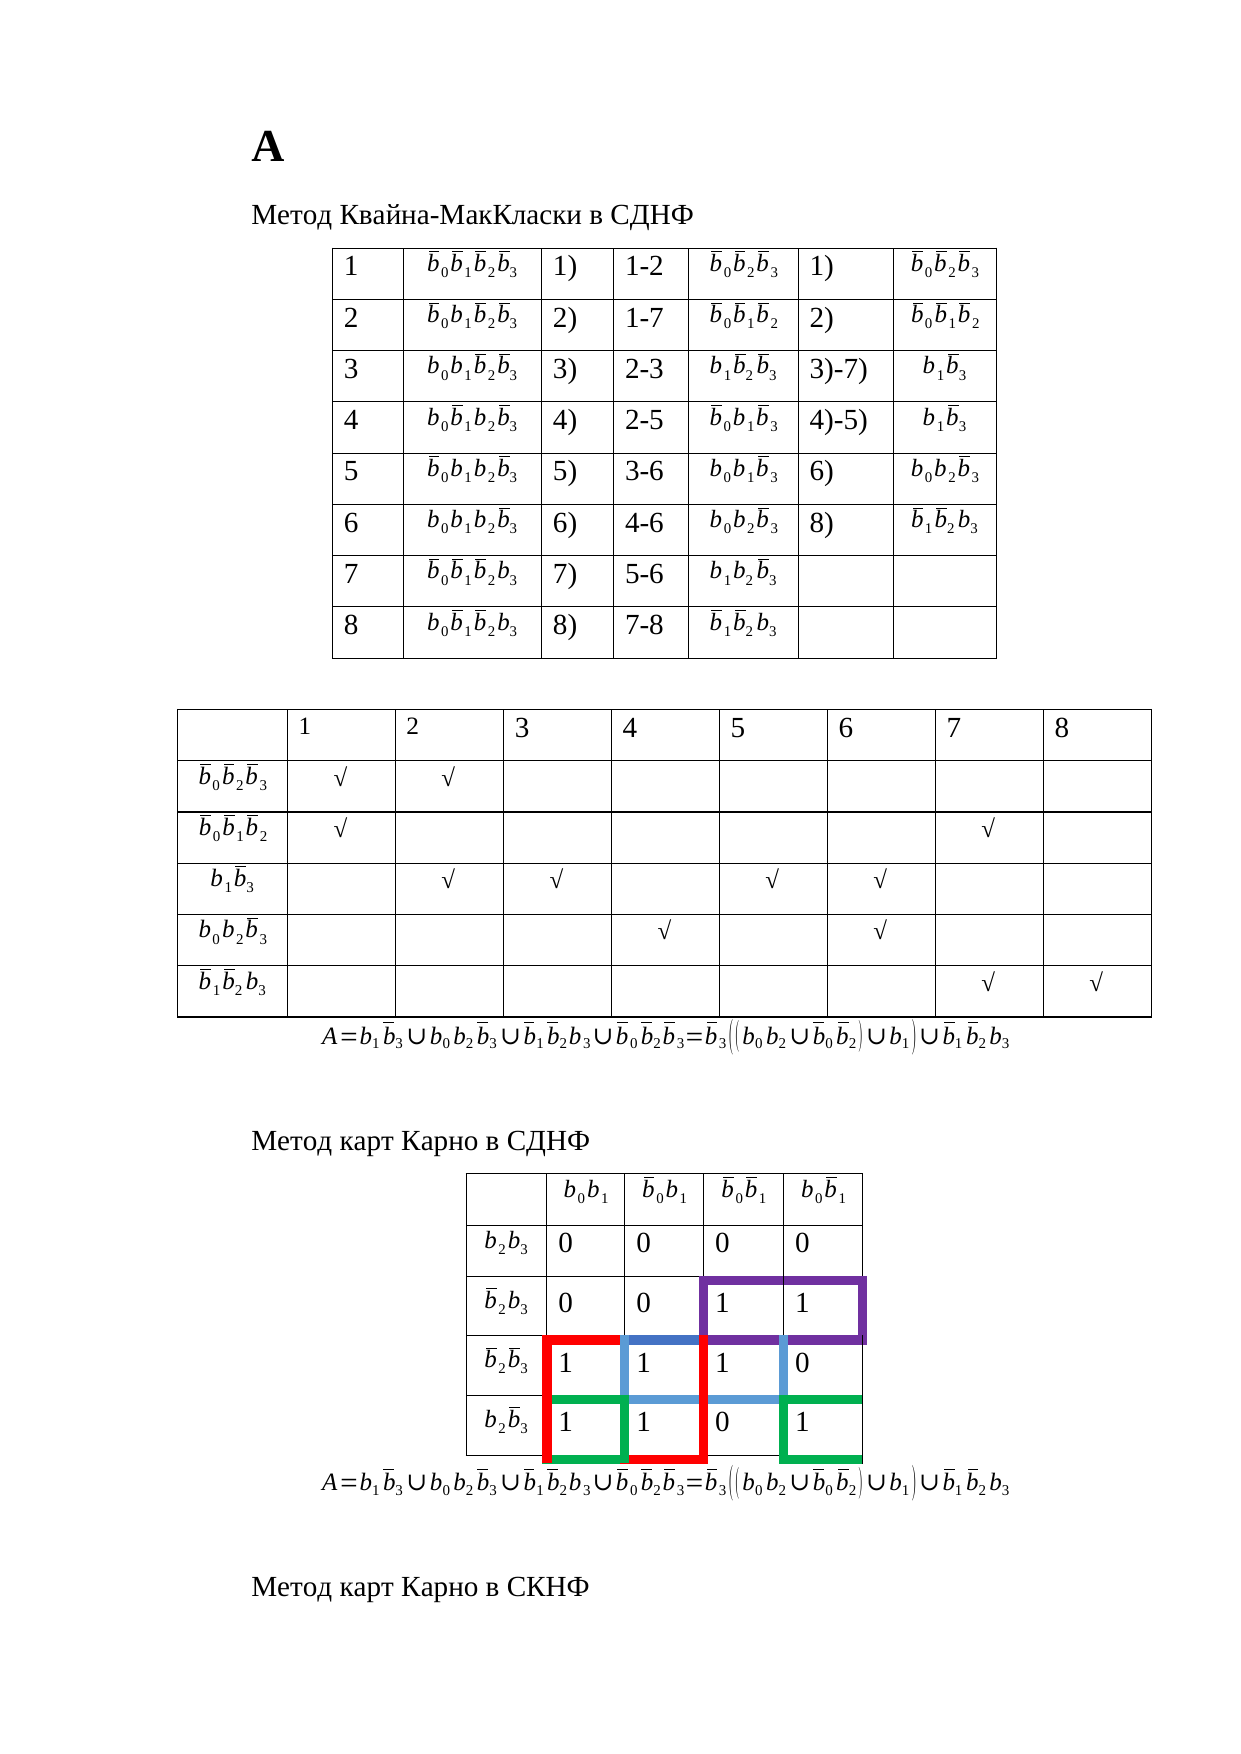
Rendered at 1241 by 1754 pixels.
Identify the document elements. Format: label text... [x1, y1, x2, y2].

table_cell [178, 966, 287, 1016]
table_cell [178, 864, 287, 914]
table_cell [404, 300, 541, 350]
table_cell 4-6 [614, 505, 688, 555]
table_header [704, 1174, 783, 1224]
table_cell [288, 915, 395, 965]
table_cell [178, 915, 287, 965]
table_cell [720, 813, 827, 863]
table_cell [936, 813, 1043, 863]
table_cell [612, 915, 719, 965]
table_cell 5) [542, 454, 613, 504]
table_cell 2-3 [614, 351, 688, 401]
table_cell 5 [333, 454, 403, 504]
table_cell 0 [625, 1277, 699, 1335]
table_cell [288, 966, 395, 1016]
table_header 6 [828, 710, 935, 760]
table_cell [467, 1336, 542, 1395]
table_cell [689, 454, 798, 504]
table_cell [396, 966, 503, 1016]
table_cell 8 [333, 607, 403, 657]
table_cell [396, 915, 503, 965]
table_cell [178, 813, 287, 863]
table_header 3 [504, 710, 611, 760]
table_cell 1 [788, 1404, 862, 1454]
table_header 5 [720, 710, 827, 760]
table_cell [288, 761, 395, 811]
table_cell [689, 351, 798, 401]
table_cell [467, 1226, 546, 1276]
table_cell [936, 864, 1043, 914]
table_cell [504, 864, 611, 914]
table_cell [894, 402, 996, 452]
table_cell [894, 556, 996, 606]
text Метод карт Карно в СКНФ [177, 1569, 1152, 1603]
table_cell [799, 607, 893, 657]
table_cell [396, 761, 503, 811]
table_cell [467, 1396, 542, 1454]
table_cell [689, 402, 798, 452]
table_cell 1-7 [614, 300, 688, 350]
table_cell [689, 607, 798, 657]
table_cell [504, 966, 611, 1016]
table_cell 0 [708, 1404, 779, 1454]
table_cell 1 [784, 1285, 858, 1335]
table_cell [612, 864, 719, 914]
table_cell [894, 505, 996, 555]
table_cell [404, 607, 541, 657]
table_cell [288, 864, 395, 914]
table_cell [828, 813, 935, 863]
table_header 1-2 [614, 249, 688, 299]
table_cell [1044, 915, 1151, 965]
table_header [288, 710, 395, 760]
table_header 1) [799, 249, 893, 299]
table_cell [689, 300, 798, 350]
table_cell [894, 351, 996, 401]
table_cell 3) [542, 351, 613, 401]
table_cell 0 [704, 1226, 783, 1276]
table_cell [720, 761, 827, 811]
table_cell [689, 505, 798, 555]
table_cell [936, 761, 1043, 811]
table_header [178, 710, 287, 760]
table_cell 4) [542, 402, 613, 452]
text A [177, 118, 1152, 171]
table_header [894, 249, 996, 299]
table_header [404, 249, 541, 299]
table_cell 2 [333, 300, 403, 350]
table_cell [504, 813, 611, 863]
table_cell [894, 607, 996, 657]
table_cell [1044, 864, 1151, 914]
table_header 7 [936, 710, 1043, 760]
table_cell [612, 761, 719, 811]
table_cell [467, 1277, 546, 1335]
table_header 4 [612, 710, 719, 760]
table_cell 6 [333, 505, 403, 555]
table_cell 1 [708, 1345, 779, 1395]
table_cell [178, 761, 287, 811]
table_header 8 [1044, 710, 1151, 760]
table_cell 1 [629, 1345, 699, 1395]
table_cell [504, 915, 611, 965]
table_cell 7) [542, 556, 613, 606]
table_cell [404, 505, 541, 555]
table_header [547, 1174, 624, 1224]
table_cell [936, 915, 1043, 965]
table_cell [612, 966, 719, 1016]
table_cell [894, 300, 996, 350]
table_cell [828, 966, 935, 1016]
table_cell 6) [799, 454, 893, 504]
table_cell [828, 864, 935, 914]
table_cell [1044, 813, 1151, 863]
table_cell [396, 864, 503, 914]
table_header [784, 1174, 862, 1224]
table_header [689, 249, 798, 299]
table_cell [404, 402, 541, 452]
table_cell [1044, 966, 1151, 1016]
table_cell 8) [799, 505, 893, 555]
table_cell [689, 556, 798, 606]
table_cell 7 [333, 556, 403, 606]
table_cell 7-8 [614, 607, 688, 657]
table_cell 6) [542, 505, 613, 555]
table_cell 0 [625, 1226, 703, 1276]
table_cell [720, 966, 827, 1016]
table_cell 3)-7) [799, 351, 893, 401]
table_cell [404, 351, 541, 401]
table_cell [799, 556, 893, 606]
table_cell 5-6 [614, 556, 688, 606]
table_cell [612, 813, 719, 863]
table_cell 0 [547, 1226, 624, 1276]
table_cell [894, 454, 996, 504]
text Метод Квайна-МакКласки в СДНФ [177, 197, 1152, 231]
table_cell [828, 915, 935, 965]
table_header [467, 1174, 546, 1224]
table_cell 8) [542, 607, 613, 657]
table_cell 2) [799, 300, 893, 350]
table_header [625, 1174, 703, 1224]
table_cell [504, 761, 611, 811]
table_cell 3-6 [614, 454, 688, 504]
table_cell [288, 813, 395, 863]
table_cell 1 [629, 1404, 699, 1454]
table_cell [1044, 761, 1151, 811]
table_cell 4 [333, 402, 403, 452]
table_cell [720, 864, 827, 914]
table_cell [404, 556, 541, 606]
table_cell 1 [708, 1285, 783, 1335]
table_cell 0 [784, 1226, 862, 1276]
text Метод карт Карно в СДНФ [177, 1123, 1152, 1157]
table_cell 1 [552, 1345, 620, 1395]
table_header [396, 710, 503, 760]
table_cell 1 [552, 1404, 620, 1454]
table_cell 0 [547, 1277, 624, 1335]
table_cell [396, 813, 503, 863]
table_cell [936, 966, 1043, 1016]
table_cell [404, 454, 541, 504]
table_cell 3 [333, 351, 403, 401]
table_cell [828, 761, 935, 811]
table_cell 0 [788, 1345, 862, 1395]
table_cell [720, 915, 827, 965]
table_header 1 [333, 249, 403, 299]
table_cell 2-5 [614, 402, 688, 452]
table_cell 2) [542, 300, 613, 350]
table_cell 4)-5) [799, 402, 893, 452]
table_header 1) [542, 249, 613, 299]
